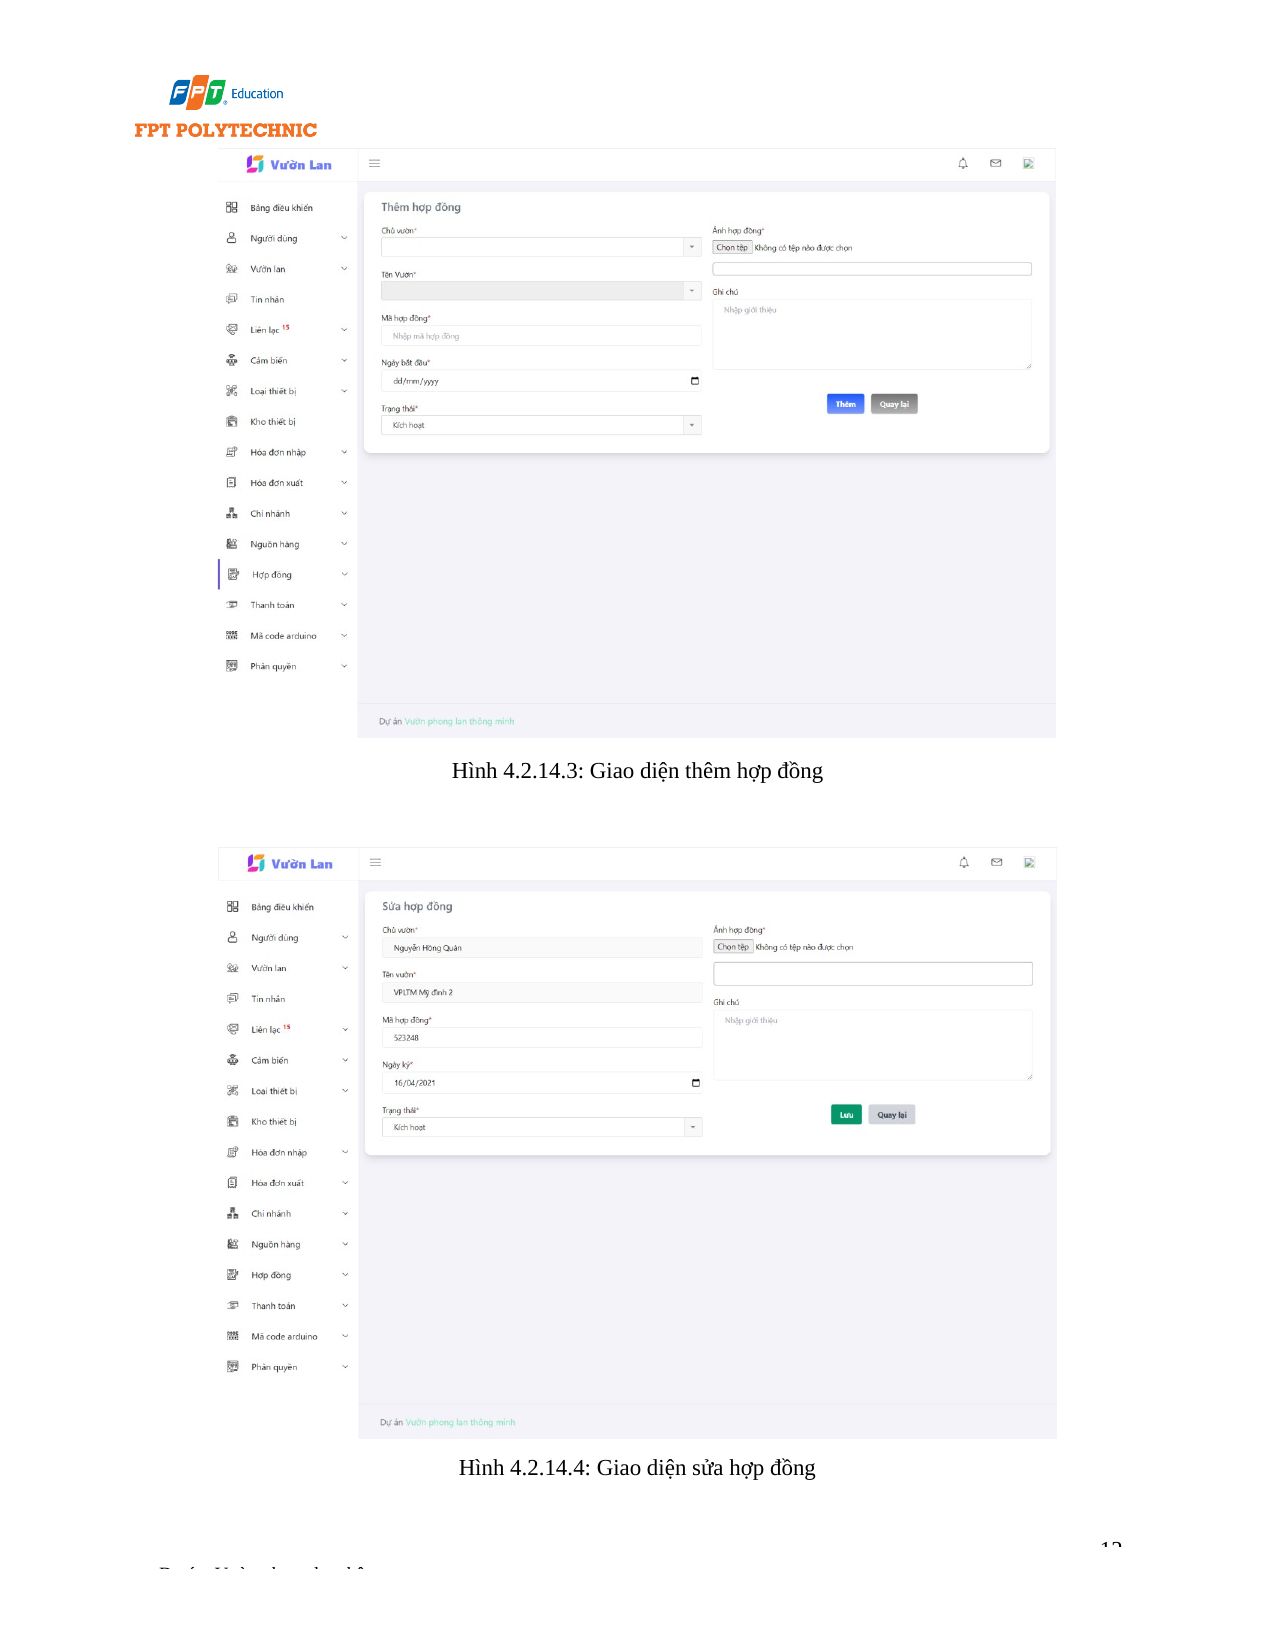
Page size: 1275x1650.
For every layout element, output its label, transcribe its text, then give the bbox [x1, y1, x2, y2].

text Hình 4.2.14.4: Giao diện sửa hợp đồng [458, 859, 1225, 1481]
text Hình 4.2.14.3: Giao diện thêm hợp đồng [452, 757, 1225, 783]
picture [135, 75, 317, 137]
picture [217, 148, 1056, 738]
picture [218, 847, 1057, 1439]
